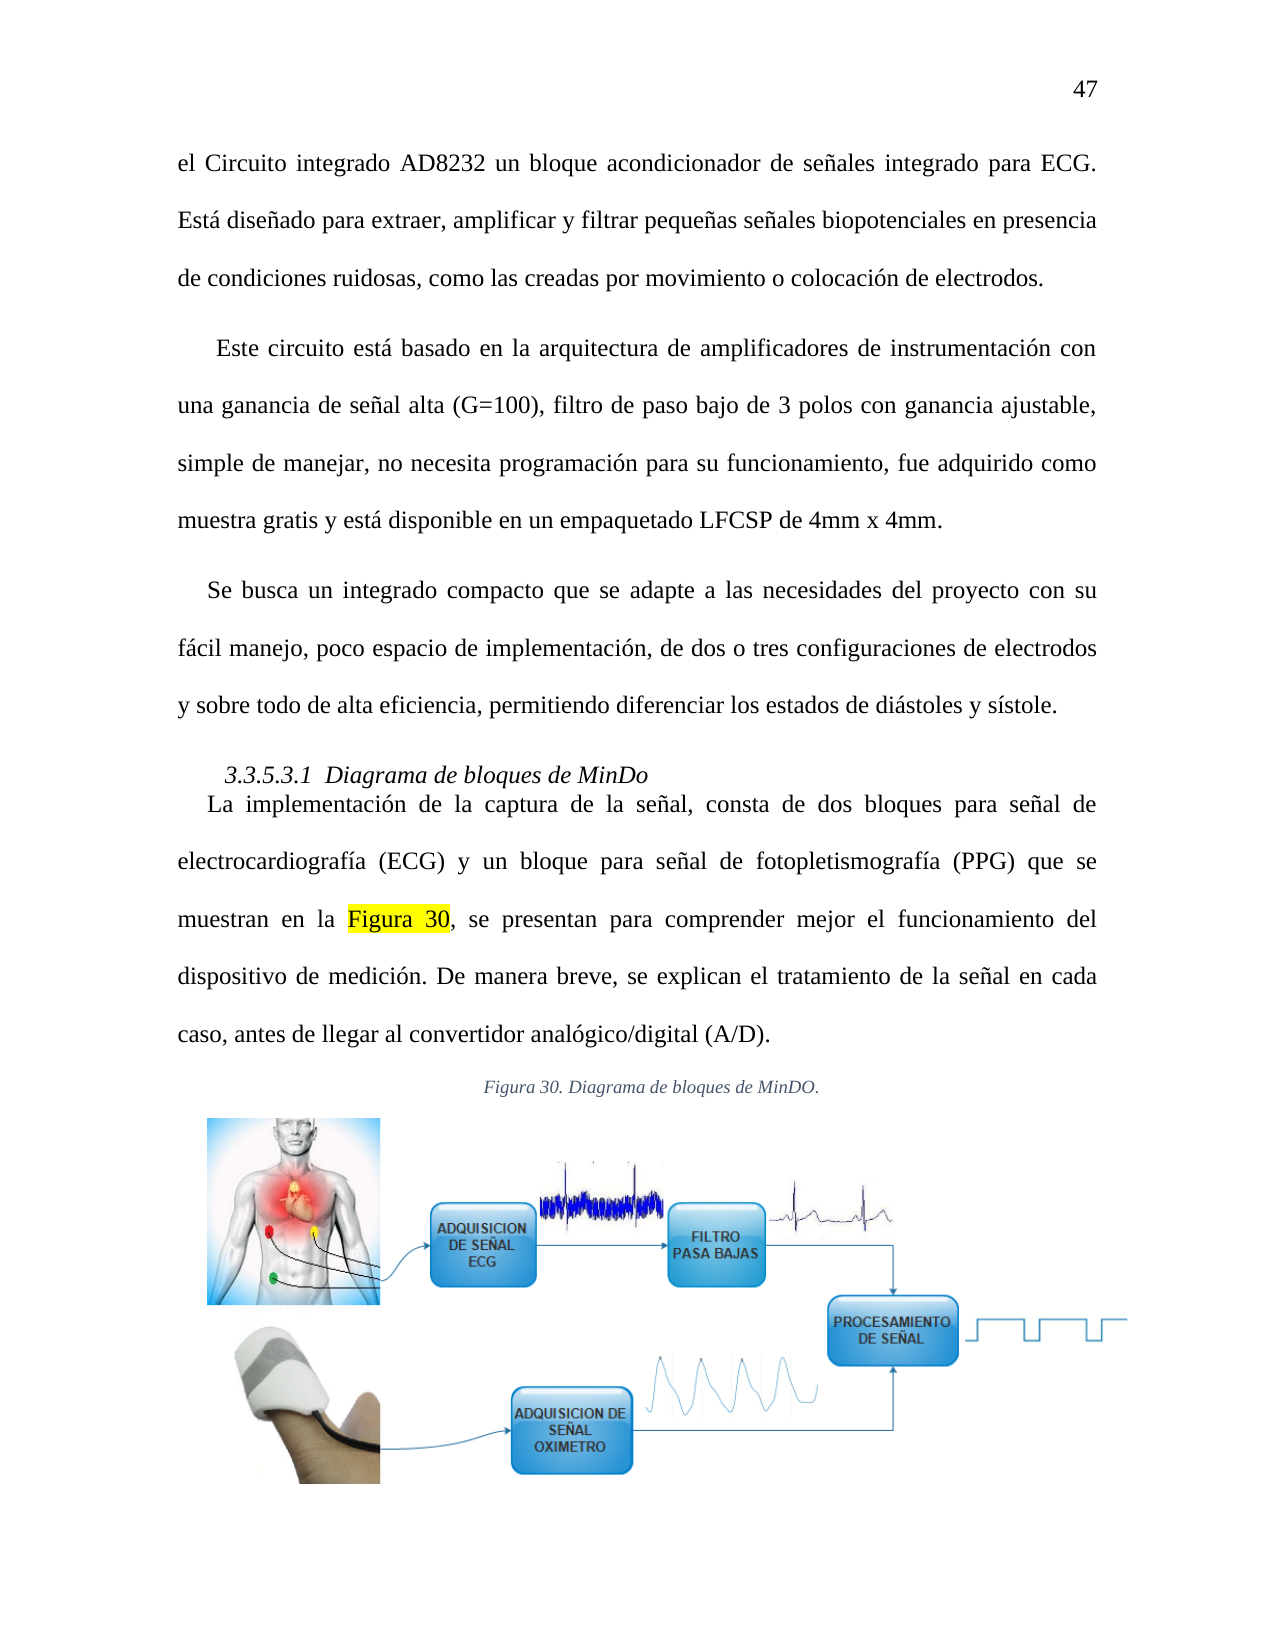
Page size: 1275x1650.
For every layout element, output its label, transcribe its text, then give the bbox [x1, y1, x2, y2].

text La implementación de la captura de la señal, consta de dos bloques para señal de electrocardiografía (ECG) y un bloque para señal de fotopletismografía (PPG) que se muestran en la Figura 30, se presentan para comprender mejor el funcionamiento del dispositivo de medición. De manera breve, se explican el tratamiento de la señal en cada caso, antes de llegar al convertidor analógico/digital (A/D). [177, 789, 1098, 1048]
text Figura 30. Diagrama de bloques de MinDO. [177, 1076, 1098, 1098]
text Este circuito está basado en la arquitectura de amplificadores de instrumentación con una ganancia de señal alta (G=100), filtro de paso bajo de 3 polos con ganancia ajustable, simple de manejar, no necesita programación para su funcionamiento, fue adquirido como muestra gratis y está disponible en un empaquetado LFCSP de 4mm x 4mm. [177, 333, 1098, 534]
subtitle Diagrama de bloques de MinDo [177, 760, 1098, 789]
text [177, 148, 1098, 291]
text Se busca un integrado compacto que se adapte a las necesidades del proyecto con su fácil manejo, poco espacio de implementación, de dos o tres configuraciones de electrodos y sobre todo de alta eficiencia, permitiendo diferenciar los estados de diástoles y sístole. [177, 575, 1098, 719]
picture [206, 1118, 1128, 1484]
